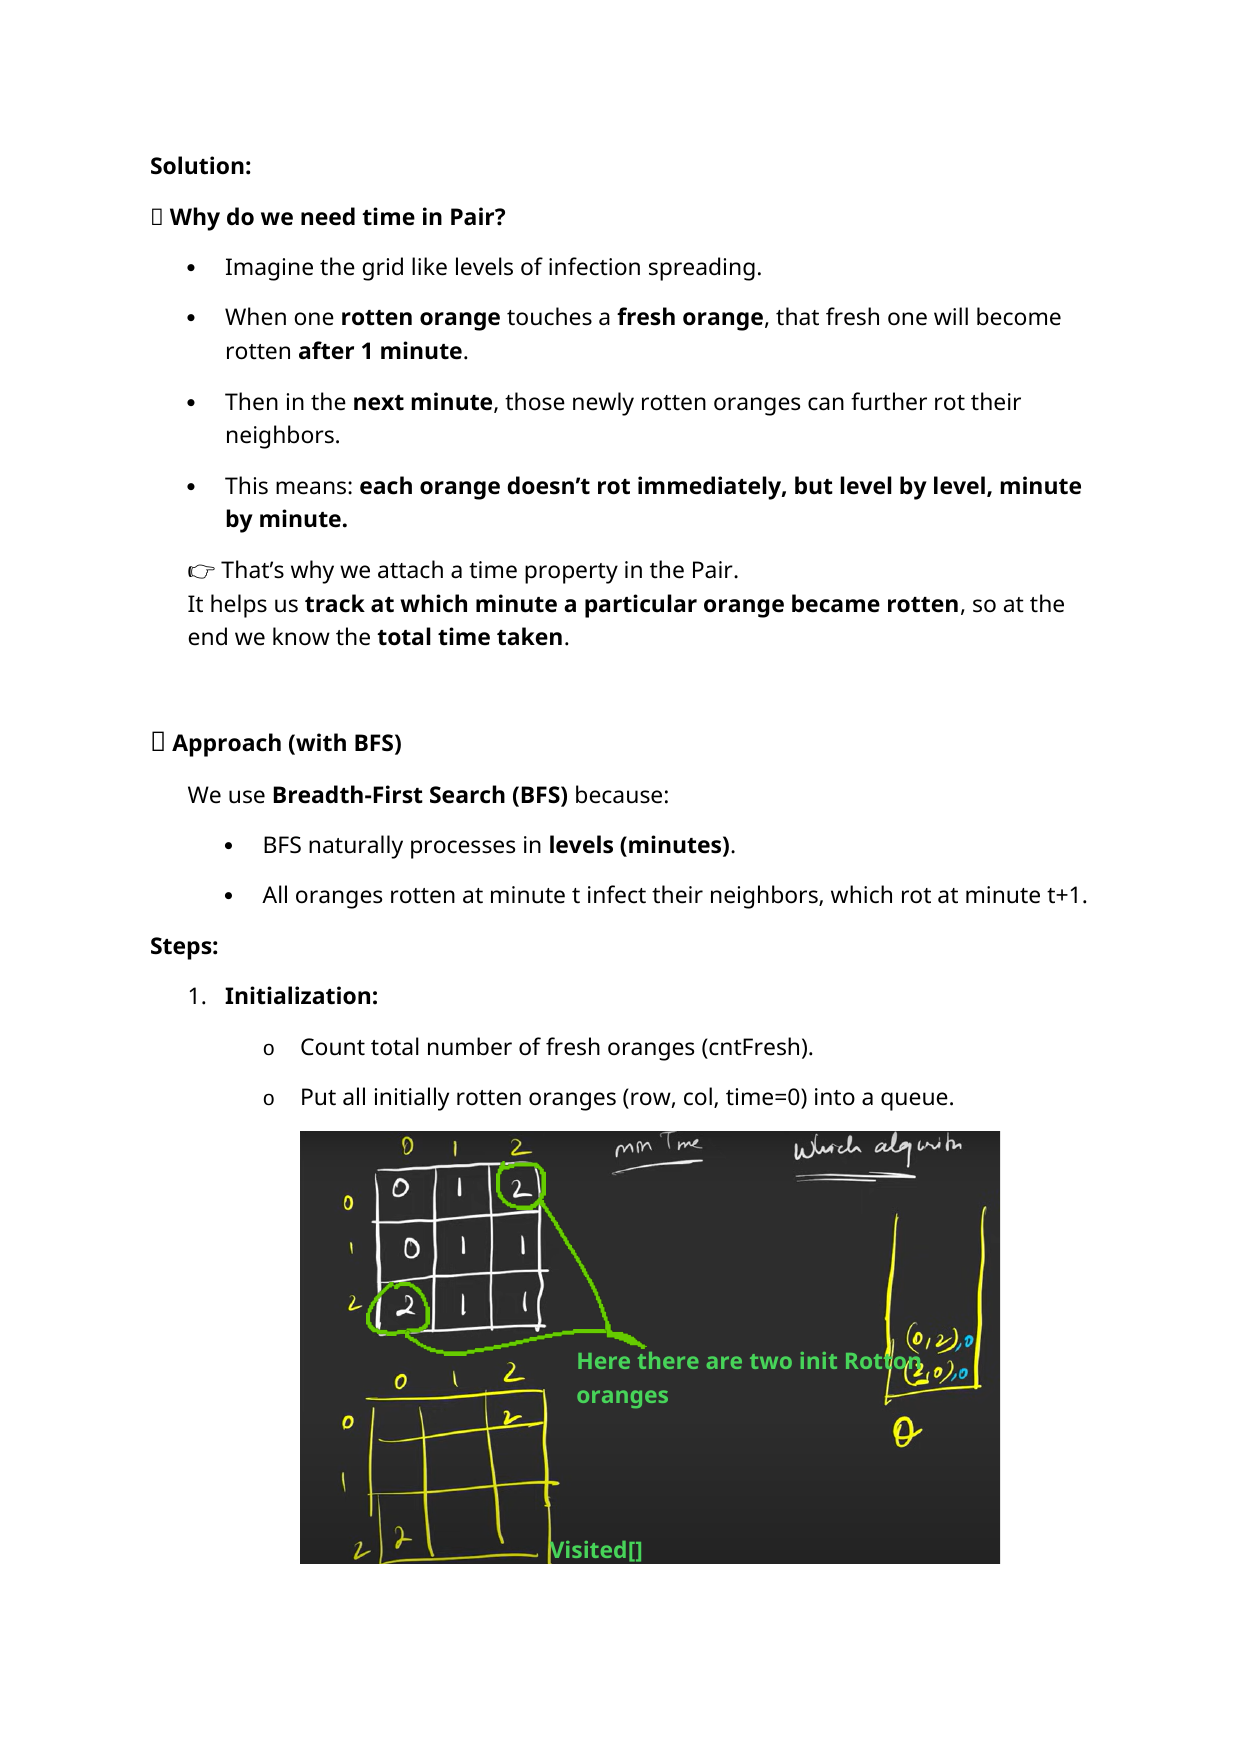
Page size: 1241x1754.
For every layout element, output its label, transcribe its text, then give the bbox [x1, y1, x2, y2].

text Steps: [150, 930, 1090, 961]
list Then in the next minute, those newly rotten oranges can further rot their neighbors. [187, 385, 1090, 450]
text We use Breadth-First Search (BFS) because: [187, 778, 1090, 810]
list Count total number of fresh oranges (cntFresh). [262, 1031, 1090, 1062]
text 🧭 Approach (with BFS) [150, 722, 1090, 759]
list This means: each orange doesn’t rot immediately, but level by level, minute by minute. [187, 469, 1090, 534]
list Initialization: [187, 980, 1090, 1011]
text 🔹 Why do we need time in Pair? [150, 200, 1090, 232]
list Imagine the grid like levels of infection spreading. [187, 251, 1090, 282]
text 👉 That’s why we attach a time property in the Pair. It helps us track at which minute a particular orange became rotten, so at the end we know the total time taken. [187, 554, 1090, 652]
list All oranges rotten at minute t infect their neighbors, which rot at minute t+1. [225, 879, 1090, 911]
list BFS naturally processes in levels (minutes). [225, 829, 1090, 860]
list Put all initially rotten oranges (row, col, time=0) into a queue. [262, 1081, 1090, 1112]
list When one rotten orange touches a fresh orange, that fresh one will become rotten after 1 minute. [187, 301, 1090, 366]
picture [300, 1131, 1001, 1564]
text Solution: [150, 150, 1090, 181]
